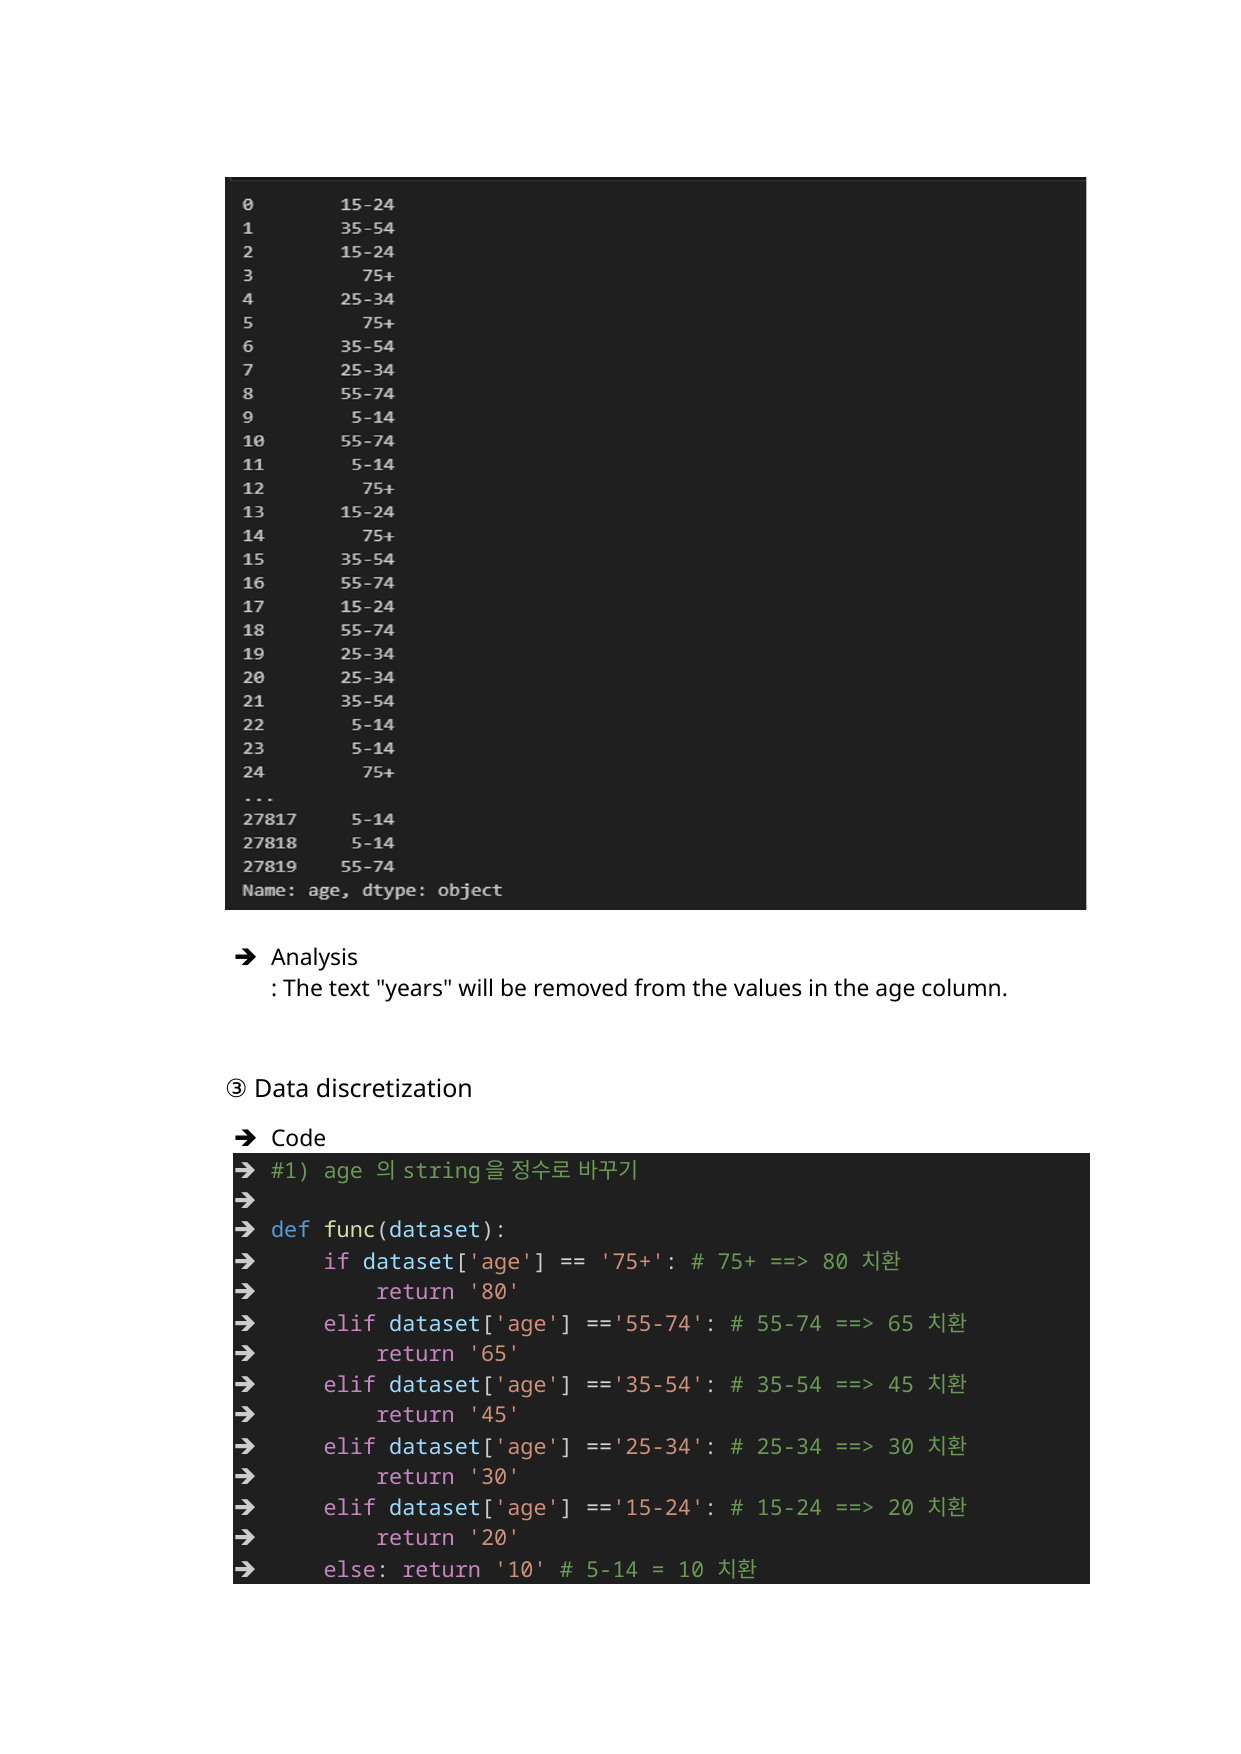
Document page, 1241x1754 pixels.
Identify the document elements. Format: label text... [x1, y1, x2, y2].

list return '45' [233, 1399, 1090, 1429]
list return '30' [233, 1461, 1090, 1490]
list Code [233, 1122, 1090, 1153]
list return '80' [233, 1276, 1090, 1306]
list if dataset['age'] == '75+': # 75+ ==> 80 치환 [233, 1244, 1090, 1276]
list elif dataset['age'] =='35-54': # 35-54 ==> 45 치환 [233, 1367, 1090, 1399]
list return '20' [233, 1522, 1090, 1552]
list : The text "years" will be removed from the values in the age column. [271, 972, 1090, 1003]
list Analysis [233, 941, 1090, 972]
list #1) age 의 string을 정수로 바꾸기 [233, 1153, 1090, 1184]
text ③ Data discretization [150, 1071, 1090, 1105]
list elif dataset['age'] =='15-24': # 15-24 ==> 20 치환 [233, 1490, 1090, 1522]
picture [225, 177, 1087, 910]
list elif dataset['age'] =='55-74': # 55-74 ==> 65 치환 [233, 1306, 1090, 1337]
list elif dataset['age'] =='25-34': # 25-34 ==> 30 치환 [233, 1429, 1090, 1461]
list def func(dataset): [233, 1214, 1090, 1244]
list else: return '10' # 5-14 = 10 치환 [233, 1552, 1090, 1584]
list return '65' [233, 1337, 1090, 1367]
